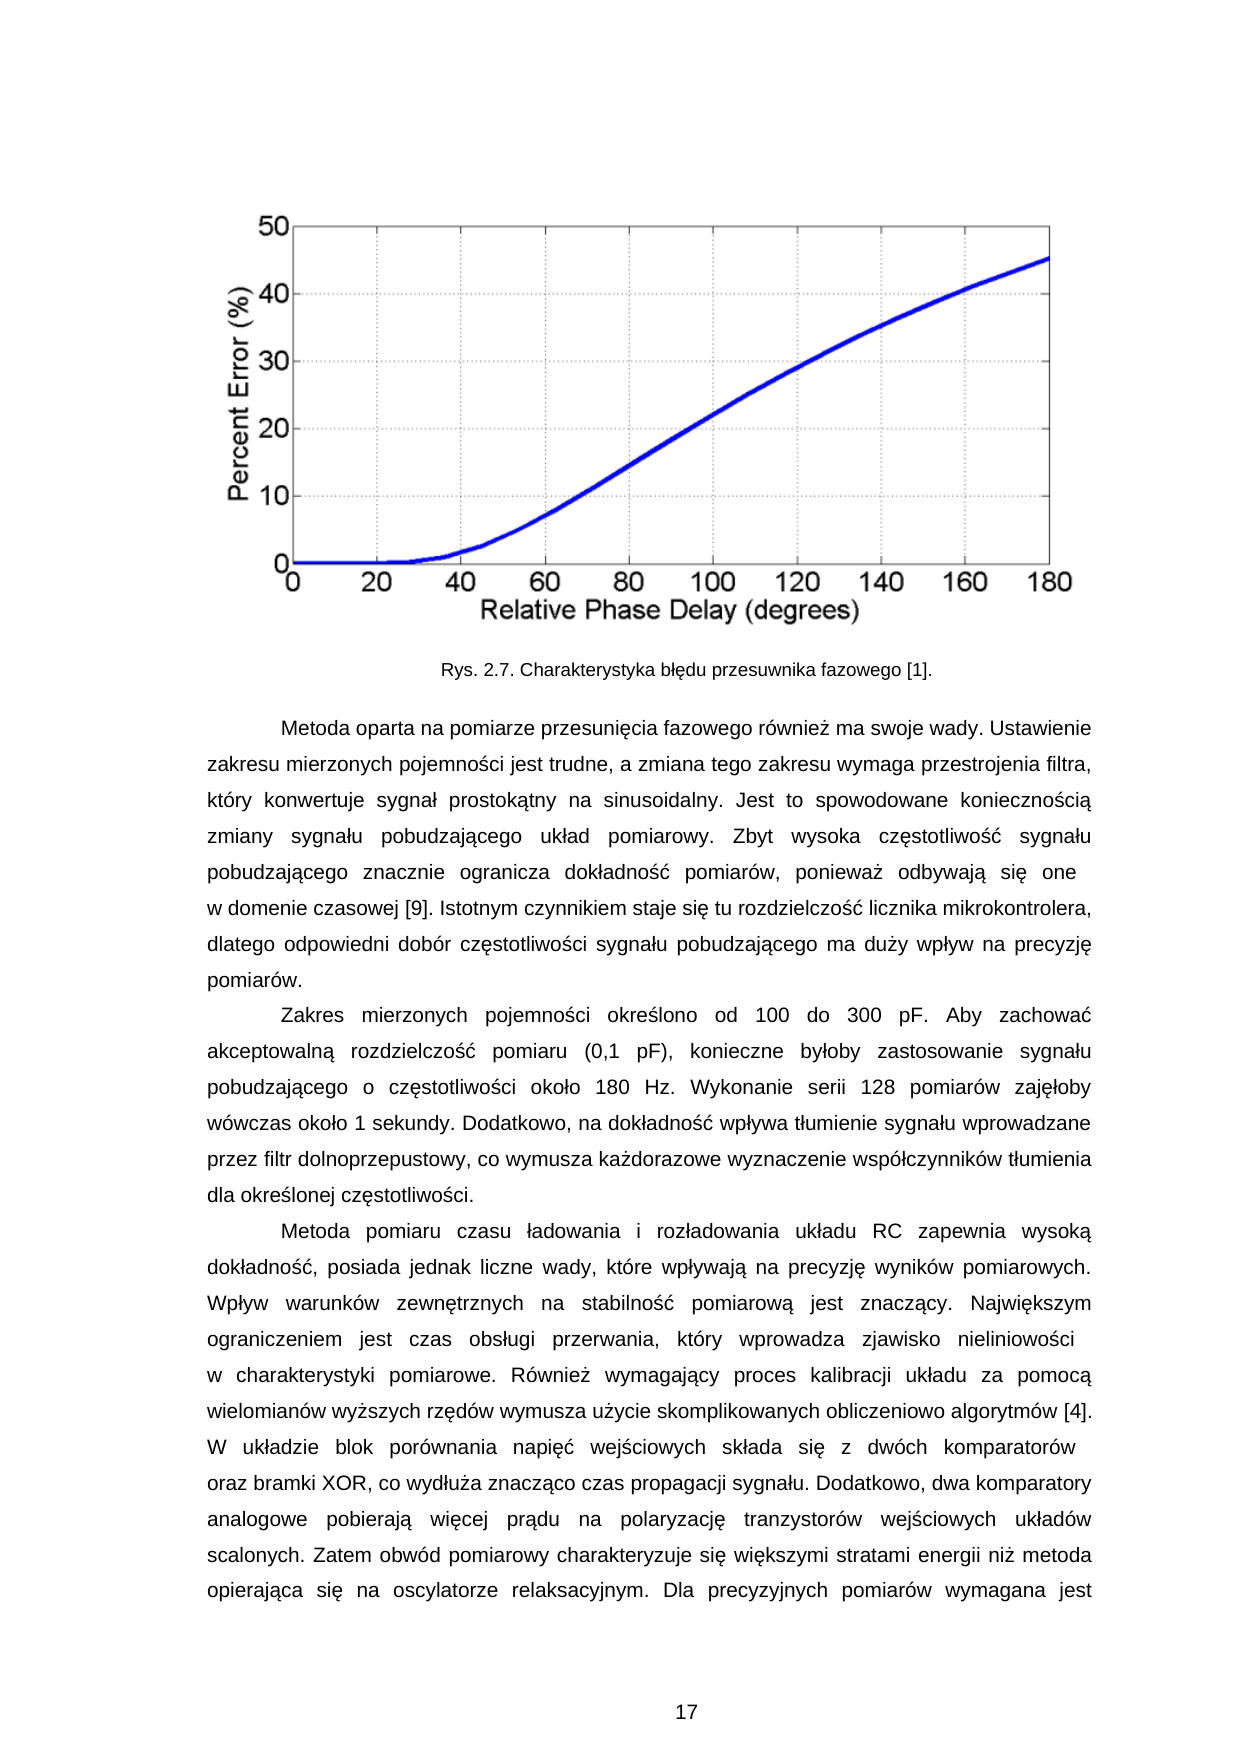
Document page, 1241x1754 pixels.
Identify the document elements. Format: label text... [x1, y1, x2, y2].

text Metoda oparta na pomiarze przesunięcia fazowego również ma swoje wady. Ustawienie zakresu mierzonych pojemności jest trudne, a zmiana tego zakresu wymaga przestrojenia filtra, który konwertuje sygnał prostokątny na sinusoidalny. Jest to spowodowane koniecznością zmiany sygnału pobudzającego układ pomiarowy. Zbyt wysoka częstotliwość sygnału pobudzającego znacznie ogranicza dokładność pomiarów, ponieważ odbywają się one w domenie czasowej [9]. Istotnym czynnikiem staje się tu rozdzielczość licznika mikrokontrolera, dlatego odpowiedni dobór częstotliwości sygnału pobudzającego ma duży wpływ na precyzję pomiarów. [207, 716, 1092, 991]
picture [217, 209, 1082, 634]
subtitle Rys. 2.7. Charakterystyka błędu przesuwnika fazowego [1]. [207, 658, 1092, 680]
text Zakres mierzonych pojemności określono od 100 do 300 pF. Aby zachować akceptowalną rozdzielczość pomiaru (0,1 pF), konieczne byłoby zastosowanie sygnału pobudzającego o częstotliwości około 180 Hz. Wykonanie serii 128 pomiarów zajęłoby wówczas około 1 sekundy. Dodatkowo, na dokładność wpływa tłumienie sygnału wprowadzane przez filtr dolnoprzepustowy, co wymusza każdorazowe wyznaczenie współczynników tłumienia dla określonej częstotliwości. [207, 1003, 1092, 1207]
